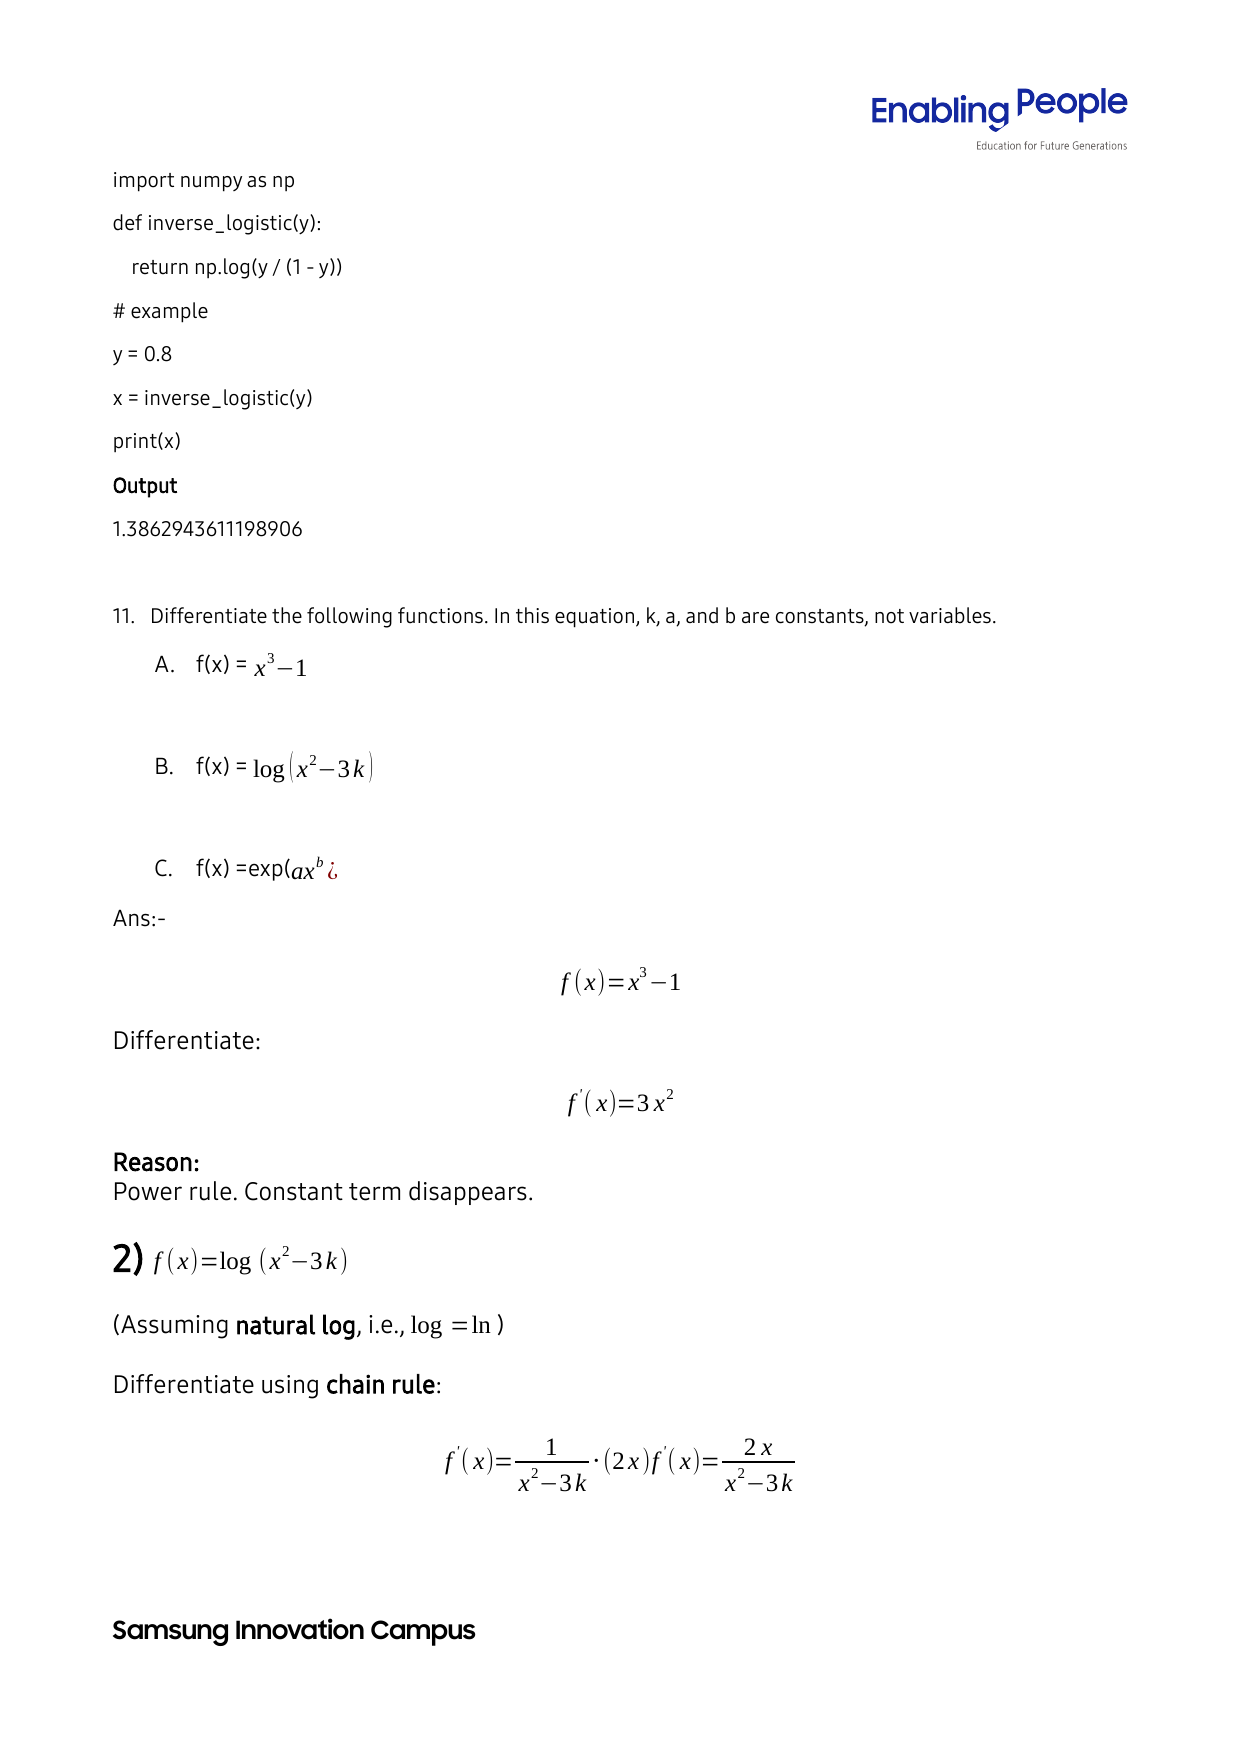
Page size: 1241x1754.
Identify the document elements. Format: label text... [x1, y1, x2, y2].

list f(x) =exp( [154, 853, 1128, 884]
text Output [112, 473, 1128, 498]
text Ans:- [112, 905, 1128, 933]
text Differentiate: [112, 1026, 1128, 1056]
text import numpy as np [112, 168, 1128, 193]
list f(x) = [154, 750, 1128, 784]
text return np.log(y / (1 - y)) [112, 255, 1128, 280]
text 1.3862943611198906 [112, 517, 1128, 542]
text (Assuming natural log, i.e., ) [112, 1311, 1128, 1341]
text def inverse_logistic(y): [112, 211, 1128, 236]
text print(x) [112, 429, 1128, 454]
text 2) [112, 1236, 1128, 1281]
picture [872, 88, 1128, 150]
list f(x) = [154, 649, 1128, 681]
text x = inverse_logistic(y) [112, 386, 1128, 411]
text Differentiate using chain rule: [112, 1370, 1128, 1400]
text Reason: Power rule. Constant term disappears. [112, 1147, 1128, 1207]
text # example [112, 299, 1128, 324]
list Differentiate the following functions. In this equation, k, a, and b are constants, not variables. [112, 604, 1128, 629]
text y = 0.8 [112, 342, 1128, 367]
